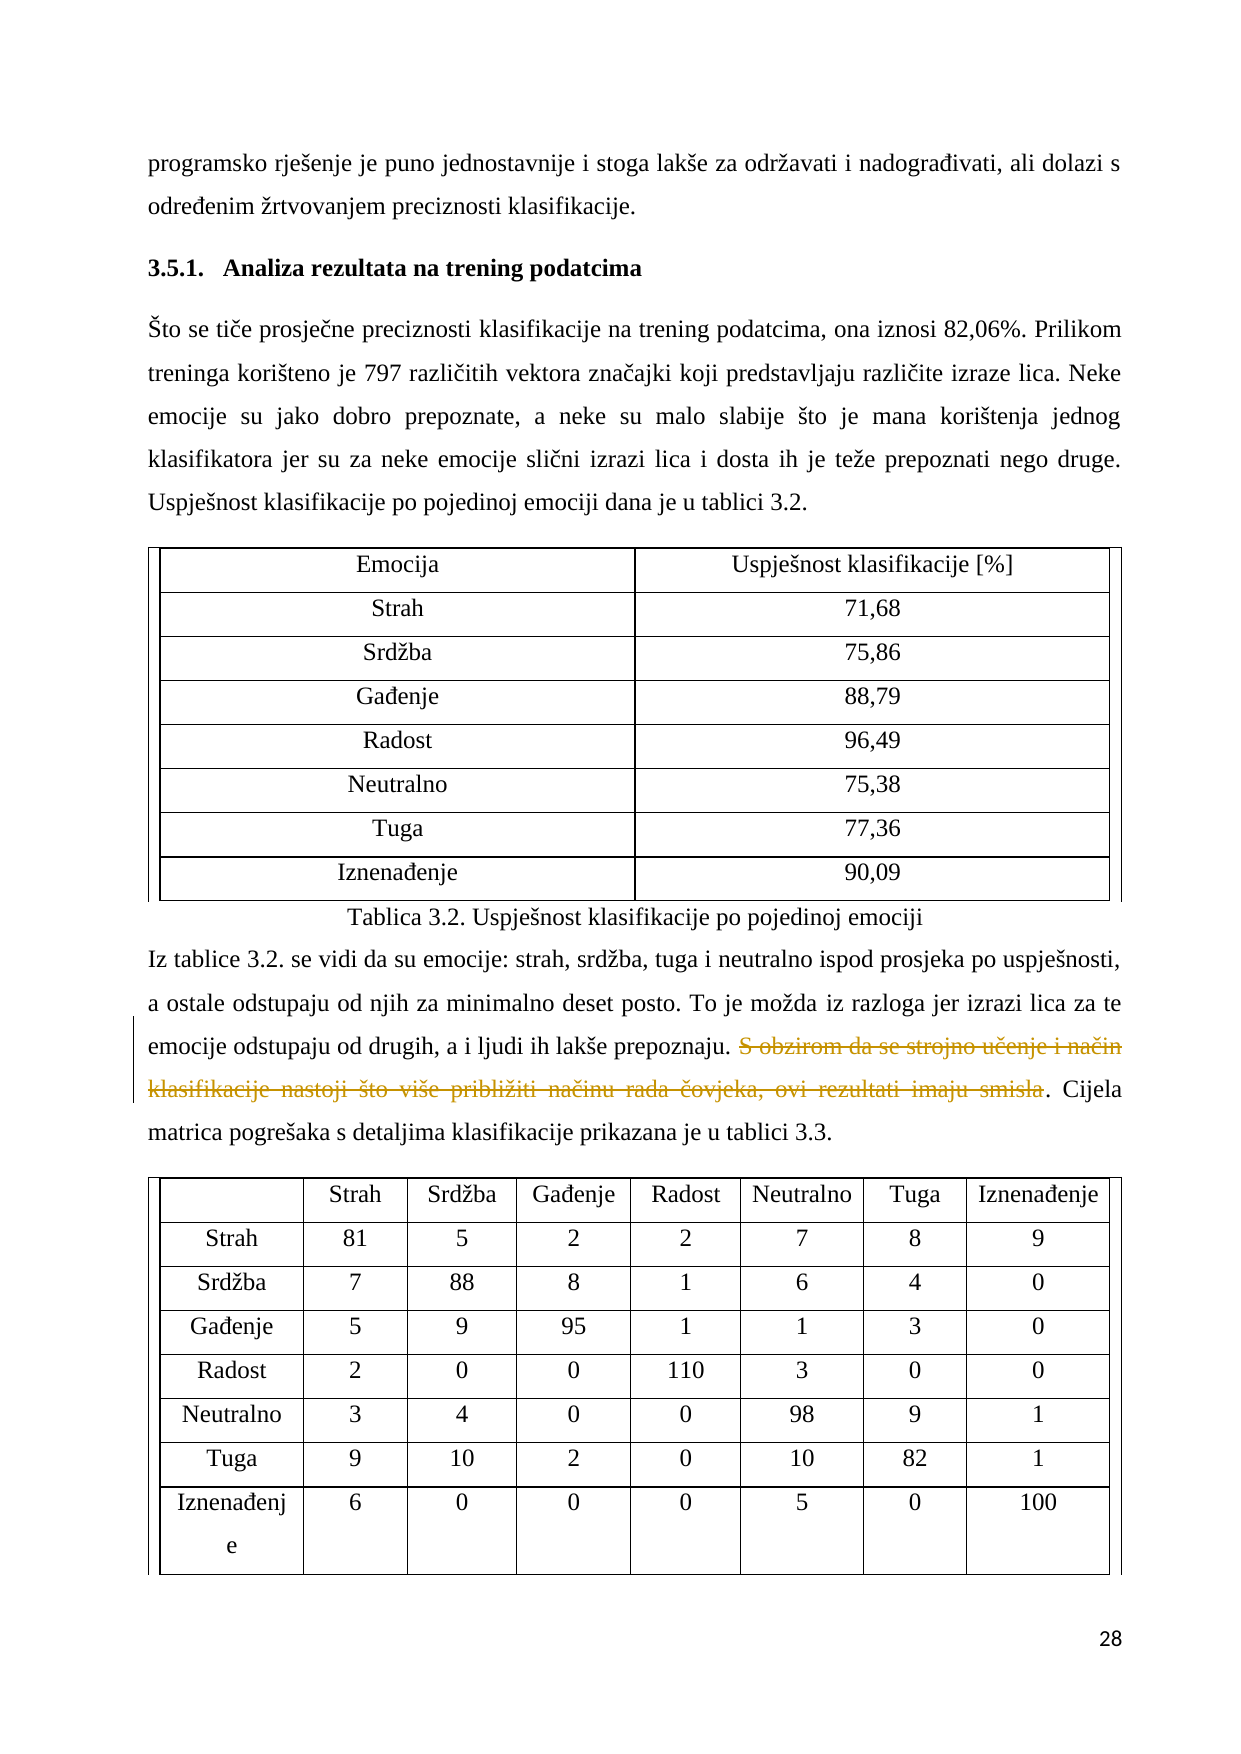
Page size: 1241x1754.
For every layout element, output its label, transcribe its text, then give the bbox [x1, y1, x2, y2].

table_header [304, 1267, 407, 1310]
table_header [631, 1179, 740, 1222]
table_header [741, 1399, 863, 1442]
table_header [631, 1355, 740, 1398]
table_header [631, 1223, 740, 1266]
table_header [741, 1223, 863, 1266]
table_header [631, 1443, 740, 1486]
table_header [631, 1488, 740, 1574]
table_header [967, 1311, 1109, 1354]
text Što se tiče prosječne preciznosti klasifikacije na trening podatcima, ona iznosi 82,06%. Prilikom treninga korišteno je 797 različitih vektora značajki koji predstavljaju različite izraze lica. Neke emocije su jako dobro prepoznate, a neke su malo slabije što je mana korištenja jednog klasifikatora jer su za neke emocije slični izrazi lica i dosta ih je teže prepoznati nego druge. Uspješnost klasifikacije po pojedinoj emociji dana je u tablici 3.2. [148, 314, 1122, 516]
table_header [631, 1311, 740, 1354]
table_header [517, 1223, 630, 1266]
table_header [304, 1399, 407, 1442]
table_header [161, 1311, 303, 1354]
table_header [304, 1223, 407, 1266]
table_header [161, 1443, 303, 1486]
table_header [149, 1178, 159, 1575]
table_header [967, 1488, 1109, 1574]
table_header [517, 1179, 630, 1222]
table_header [304, 1443, 407, 1486]
table_header [741, 1179, 863, 1222]
table_header [517, 1443, 630, 1486]
table_header [967, 1267, 1109, 1310]
table_header [408, 1223, 516, 1266]
table_header [967, 1355, 1109, 1398]
table_header [408, 1443, 516, 1486]
table_header [149, 548, 1121, 902]
table_header [408, 1311, 516, 1354]
table_header [631, 1267, 740, 1310]
table_header [741, 1311, 863, 1354]
table_header [864, 1179, 966, 1222]
table_header [304, 1311, 407, 1354]
table_header [741, 1443, 863, 1486]
table_header [967, 1179, 1109, 1222]
table_header [408, 1355, 516, 1398]
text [148, 148, 1122, 219]
table_header [517, 1355, 630, 1398]
table_header [741, 1488, 863, 1574]
table_header [408, 1488, 516, 1574]
table_header [161, 1223, 303, 1266]
table_header [864, 1488, 966, 1574]
table_header [631, 1399, 740, 1442]
table_header [517, 1311, 630, 1354]
table_header [304, 1488, 407, 1574]
table_header [161, 1399, 303, 1442]
table_header [161, 1179, 303, 1222]
table_header [741, 1267, 863, 1310]
table_header [967, 1399, 1109, 1442]
table_header [304, 1355, 407, 1398]
table_header [408, 1399, 516, 1442]
table_cell Tablica 3.2. Uspješnost klasifikacije po pojedinoj emociji [148, 902, 1122, 944]
table_header [864, 1355, 966, 1398]
table_header [161, 1267, 303, 1310]
table_header [864, 1311, 966, 1354]
table_header [967, 1443, 1109, 1486]
table_header [161, 1488, 303, 1574]
table_header [741, 1355, 863, 1398]
table_header [864, 1223, 966, 1266]
table_header [304, 1179, 407, 1222]
table_header [408, 1267, 516, 1310]
text Analiza rezultata na trening podatcima [148, 253, 1122, 281]
table_header [967, 1223, 1109, 1266]
table_header [517, 1488, 630, 1574]
table_header [161, 1355, 303, 1398]
table_header [864, 1399, 966, 1442]
text Iz tablice 3.2. se vidi da su emocije: strah, srdžba, tuga i neutralno ispod prosjeka po uspješnosti, a ostale odstupaju od njih za minimalno deset posto. To je možda iz razloga jer izrazi lica za te emocije odstupaju od drugih, a i ljudi ih lakše prepoznaju. . Cijela matrica pogrešaka s detaljima klasifikacije prikazana je u tablici 3.3. [148, 944, 1122, 1146]
table_header [517, 1267, 630, 1310]
table_header [517, 1399, 630, 1442]
table_header [864, 1267, 966, 1310]
table_header [408, 1179, 516, 1222]
table_header [864, 1443, 966, 1486]
table_header [1110, 1178, 1121, 1575]
